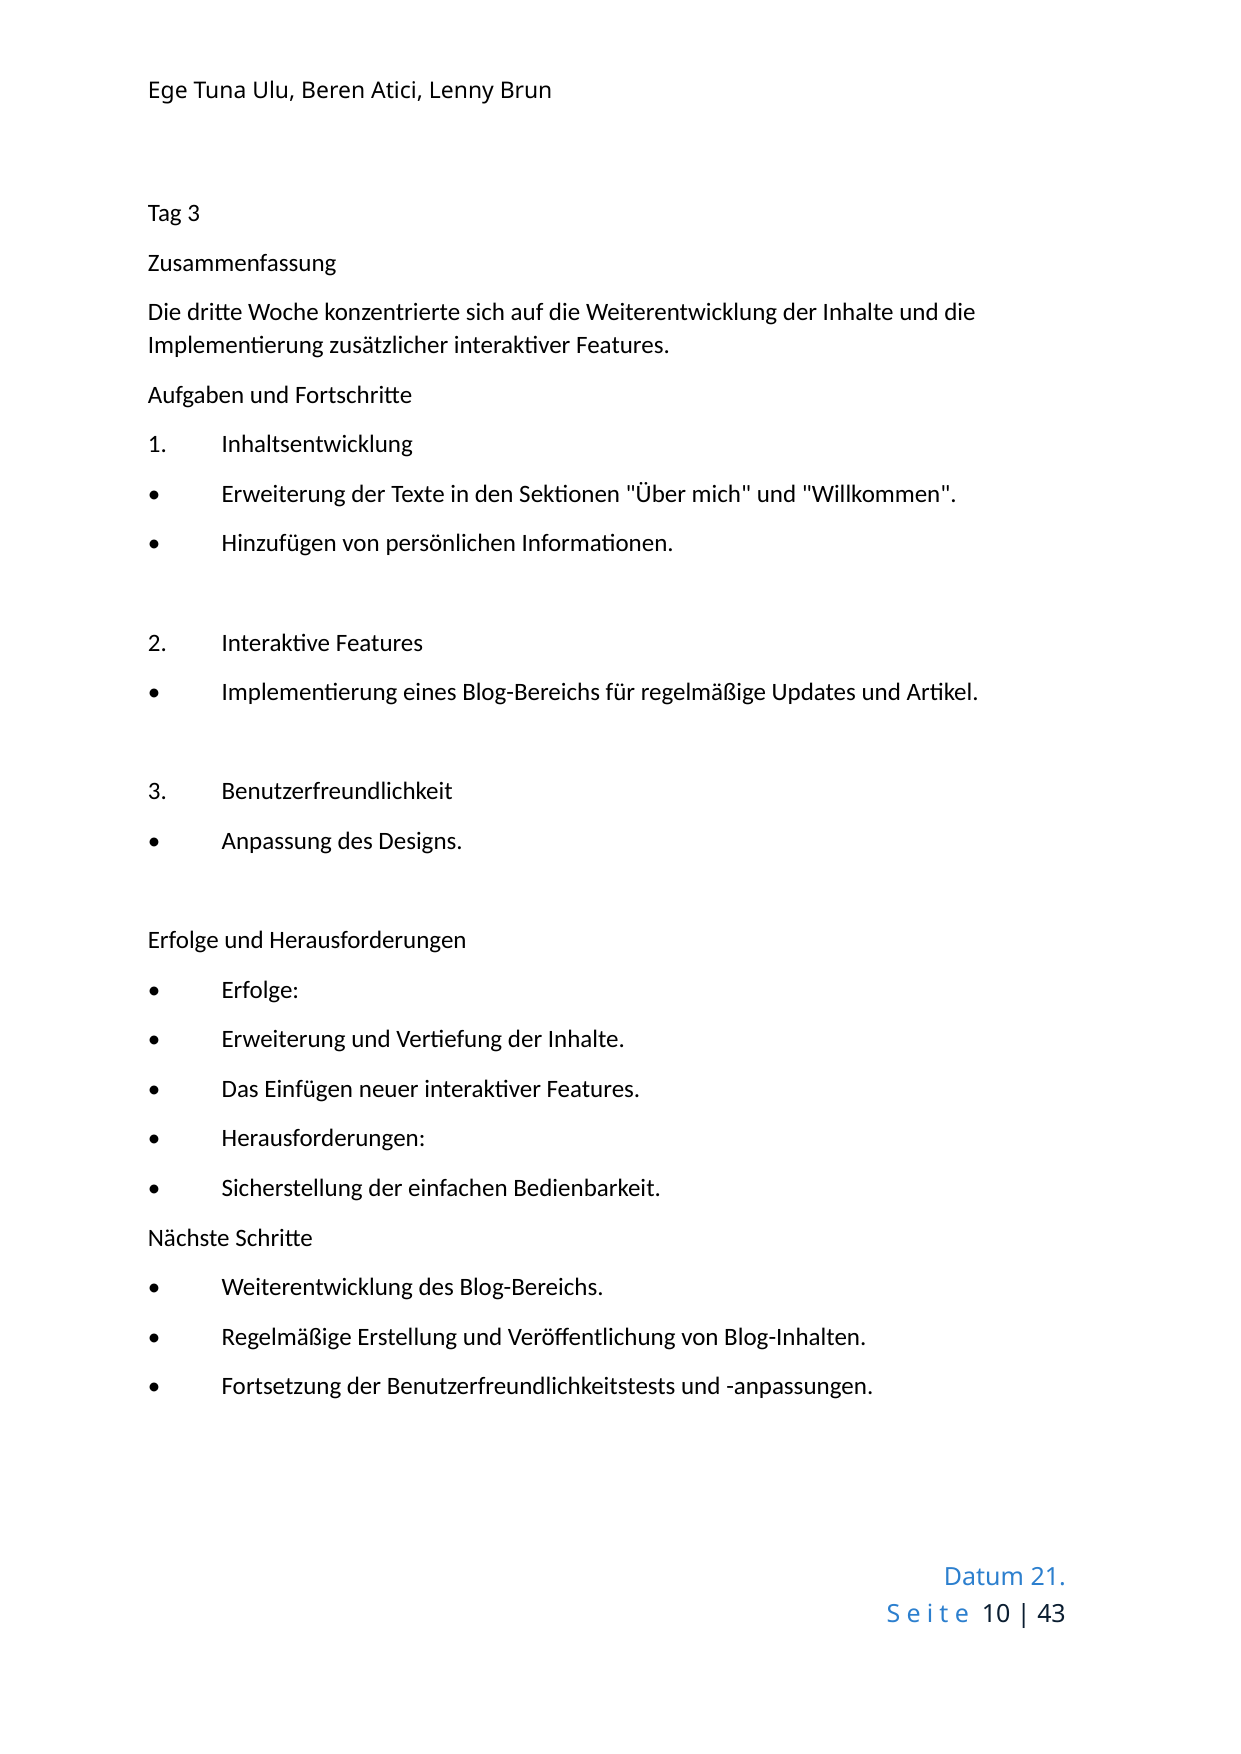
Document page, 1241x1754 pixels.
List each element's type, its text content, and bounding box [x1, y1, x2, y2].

text Aufgaben und Fortschritte [148, 379, 1093, 409]
text Erfolge und Herausforderungen [148, 924, 1093, 955]
text • Implementierung eines Blog-Bereichs für regelmäßige Updates und Artikel. [148, 676, 1093, 707]
text • Hinzufügen von persönlichen Informationen. [148, 528, 1093, 558]
text Die dritte Woche konzentrierte sich auf die Weiterentwicklung der Inhalte und die Implementierung zusätzlicher interaktiver Features. [148, 296, 1093, 360]
text 1. Inhaltsentwicklung [148, 428, 1093, 459]
text • Regelmäßige Erstellung und Veröffentlichung von Blog-Inhalten. [148, 1321, 1093, 1351]
text • Erweiterung und Vertiefung der Inhalte. [148, 1023, 1093, 1054]
text • Erweiterung der Texte in den Sektionen "Über mich" und "Willkommen". [148, 478, 1093, 508]
text • Herausforderungen: [148, 1123, 1093, 1153]
text Tag 3 [148, 197, 1093, 228]
text • Anpassung des Designs. [148, 825, 1093, 856]
text 3. Benutzerfreundlichkeit [148, 776, 1093, 806]
text Zusammenfassung [148, 247, 1093, 277]
text 2. Interaktive Features [148, 627, 1093, 657]
text • Das Einfügen neuer interaktiver Features. [148, 1073, 1093, 1103]
text • Sicherstellung der einfachen Bedienbarkeit. [148, 1172, 1093, 1203]
text • Weiterentwicklung des Blog-Bereichs. [148, 1271, 1093, 1302]
text • Fortsetzung der Benutzerfreundlichkeitstests und -anpassungen. [148, 1371, 1093, 1401]
text Nächste Schritte [148, 1222, 1093, 1252]
text • Erfolge: [148, 974, 1093, 1004]
